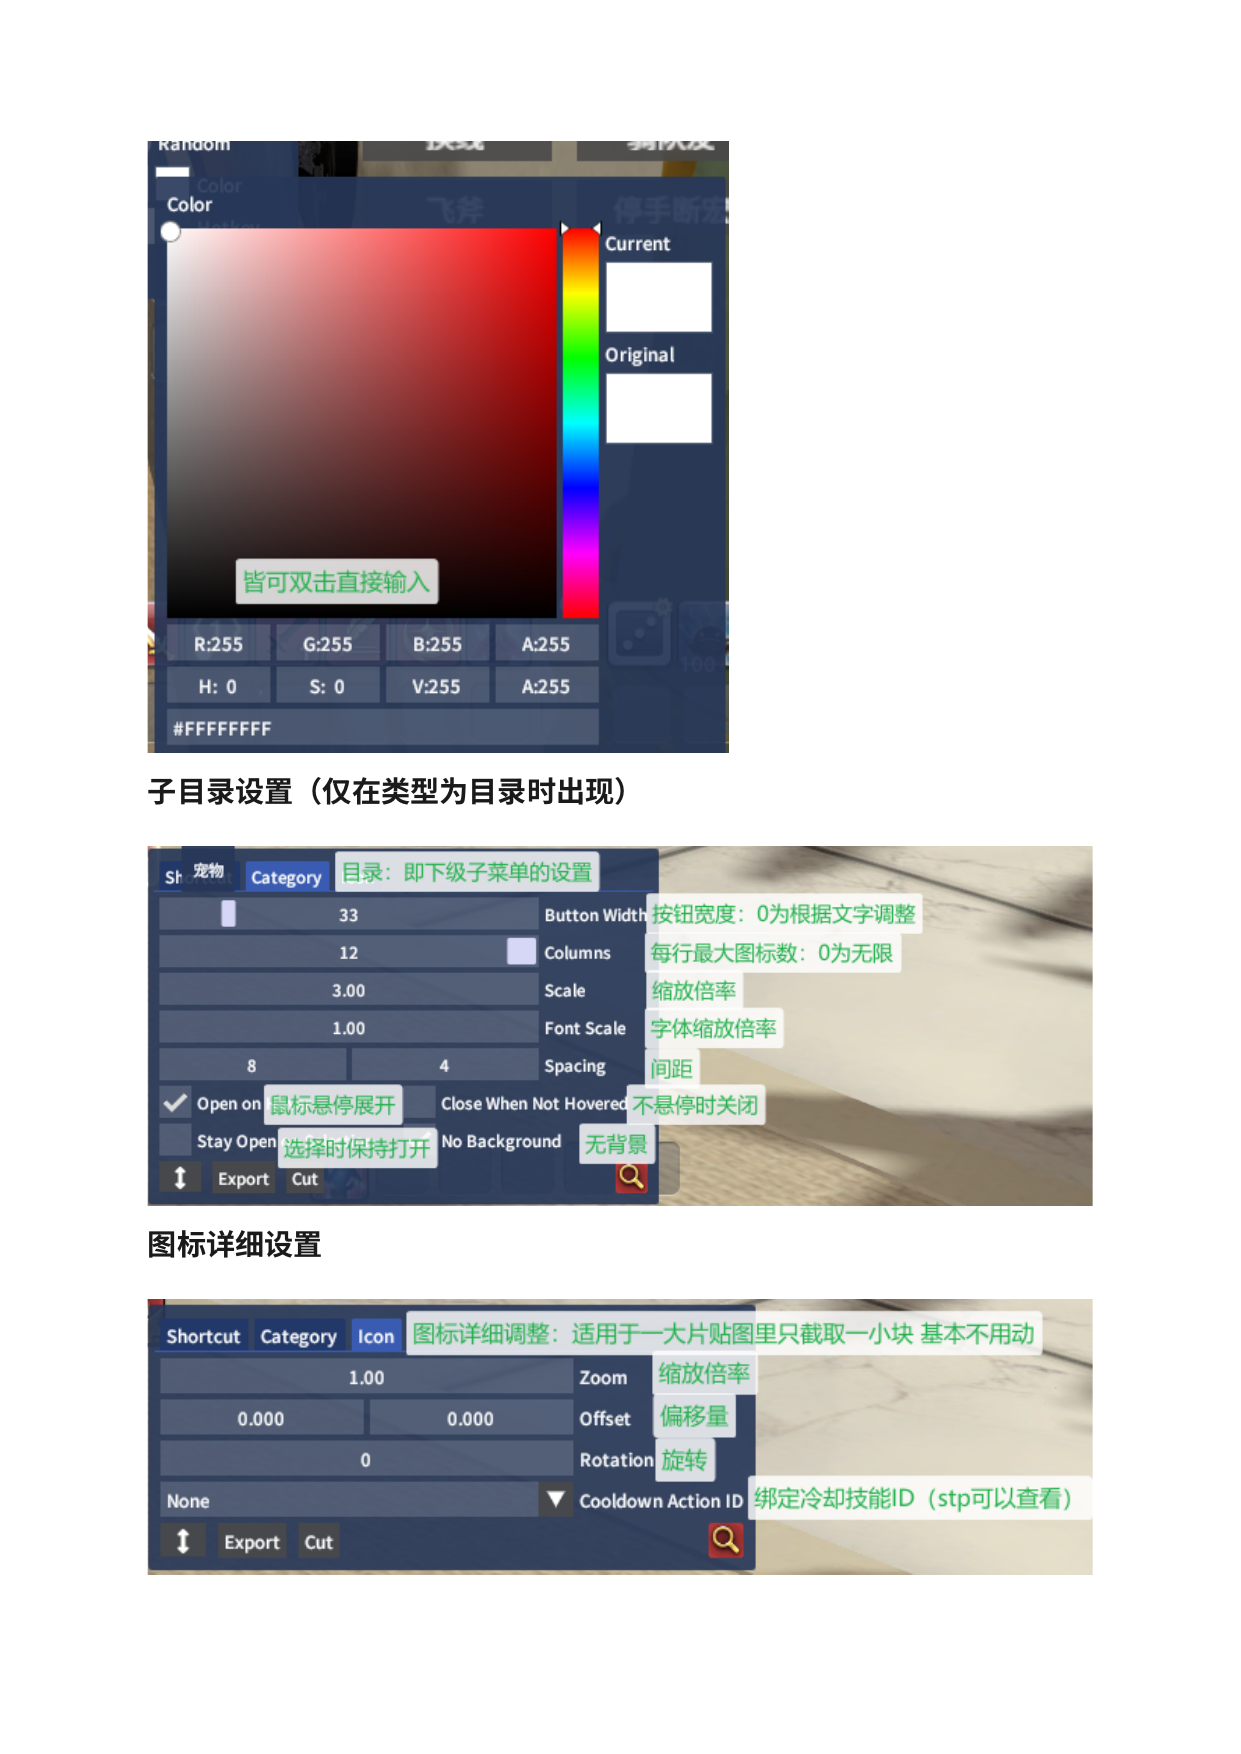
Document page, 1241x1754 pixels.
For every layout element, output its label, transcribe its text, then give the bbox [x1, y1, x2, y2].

subtitle 图标详细设置 [148, 1222, 1093, 1264]
picture [147, 1299, 1093, 1575]
picture [147, 141, 729, 753]
picture [147, 846, 1093, 1206]
subtitle 子目录设置（仅在类型为目录时出现） [148, 768, 1093, 811]
